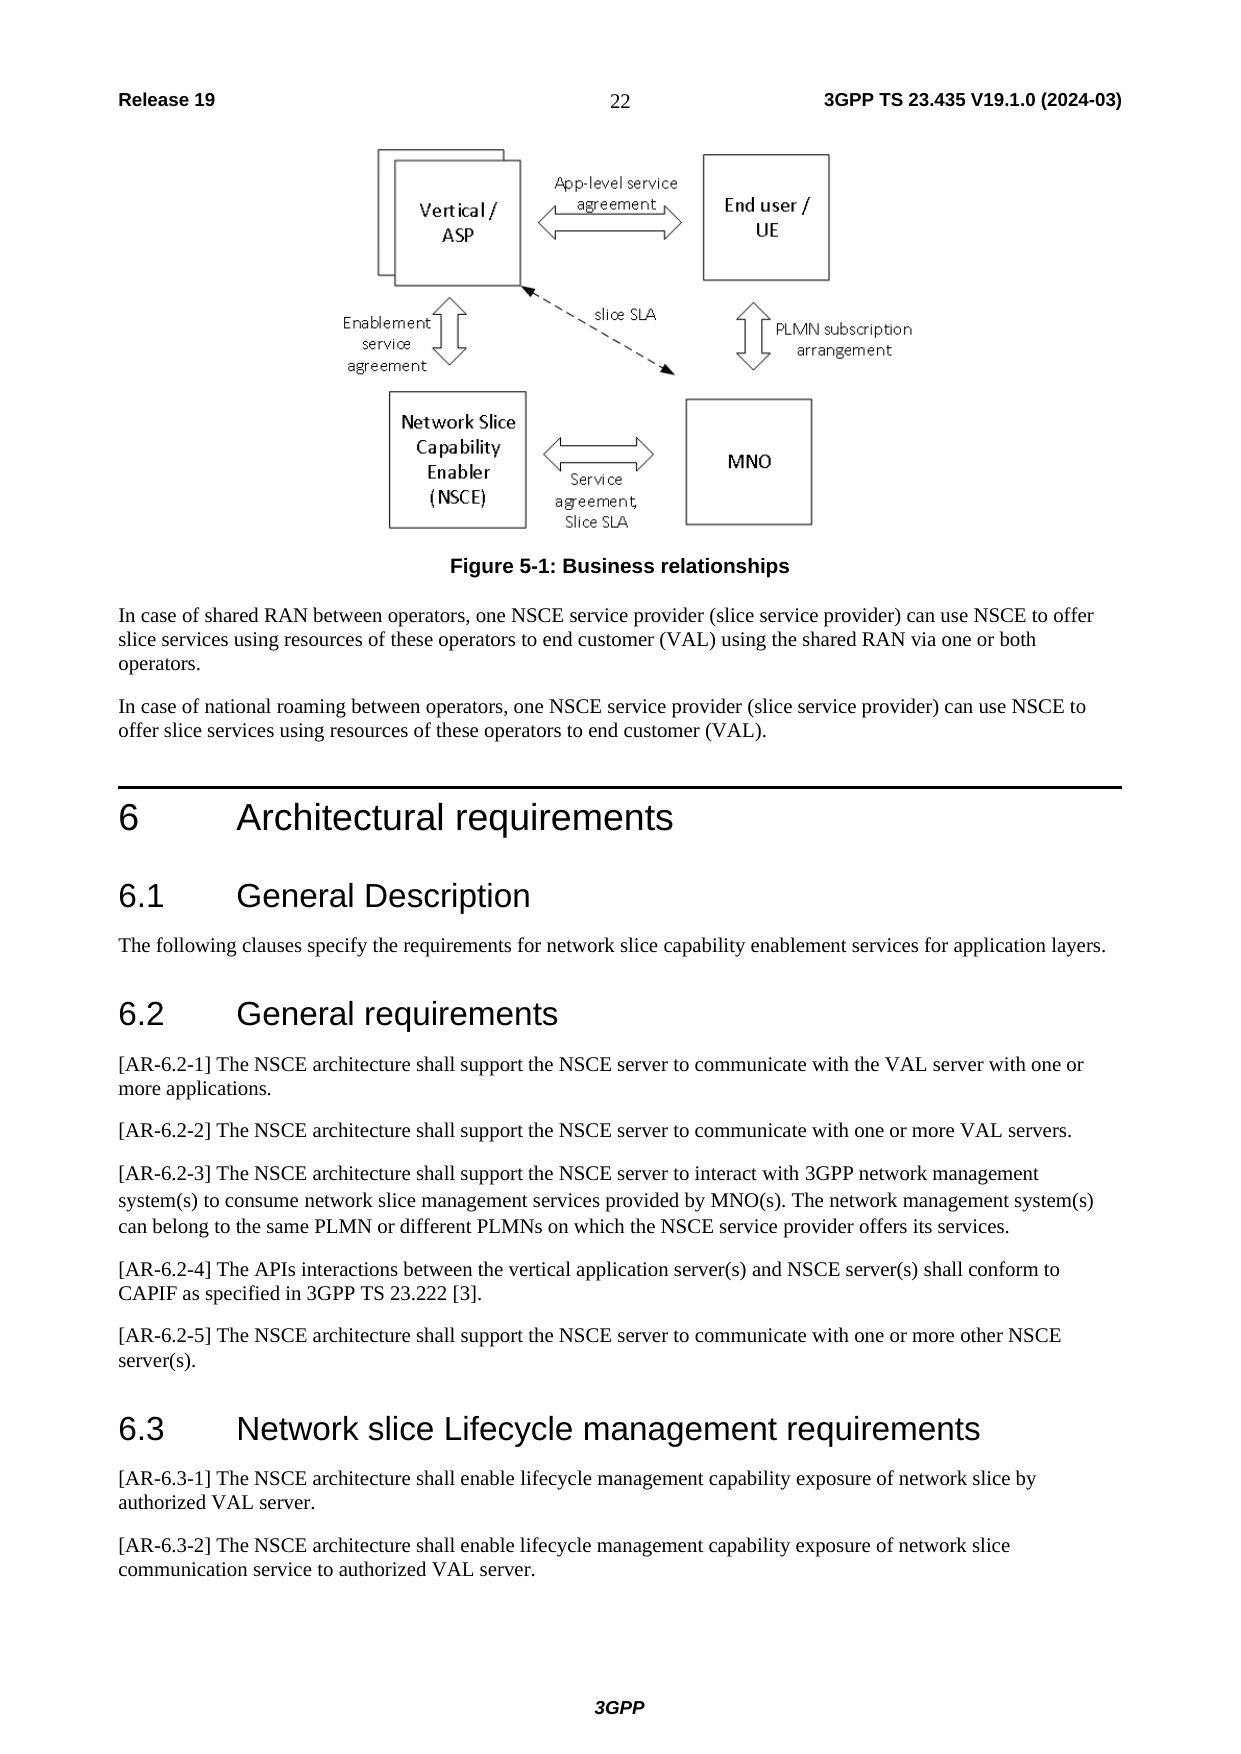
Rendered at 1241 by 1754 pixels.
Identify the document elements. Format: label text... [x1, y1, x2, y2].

text The following clauses specify the requirements for network slice capability enablement services for application layers. [118, 933, 1122, 957]
text [AR-6.2-4] The APIs interactions between the vertical application server(s) and NSCE server(s) shall conform to CAPIF as specified in 3GPP TS 23.222 [3]. [118, 1257, 1122, 1305]
text [AR-6.2-3] The NSCE architecture shall support the NSCE server to interact with 3GPP network management system(s) to consume network slice management services provided by MNO(s). The network management system(s) can belong to the same PLMN or different PLMNs on which the NSCE service provider offers its services. [118, 1161, 1122, 1238]
picture [316, 147, 925, 536]
subtitle 6.1 General Description [118, 876, 1122, 914]
text In case of national roaming between operators, one NSCE service provider (slice service provider) can use NSCE to offer slice services using resources of these operators to end customer (VAL). [118, 694, 1122, 742]
subtitle 6.3 Network slice Lifecycle management requirements [118, 1409, 1122, 1447]
text [AR-6.2-2] The NSCE architecture shall support the NSCE server to communicate with one or more VAL servers. [118, 1118, 1122, 1142]
text In case of shared RAN between operators, one NSCE service provider (slice service provider) can use NSCE to offer slice services using resources of these operators to end customer (VAL) using the shared RAN via one or both operators. [118, 603, 1122, 675]
subtitle 6 Architectural requirements [118, 789, 1122, 838]
text [AR-6.2-1] The NSCE architecture shall support the NSCE server to communicate with the VAL server with one or more applications. [118, 1052, 1122, 1100]
text [AR-6.3-1] The NSCE architecture shall enable lifecycle management capability exposure of network slice by authorized VAL server. [118, 1466, 1122, 1514]
subtitle 6.2 General requirements [118, 994, 1122, 1033]
text [AR-6.2-5] The NSCE architecture shall support the NSCE server to communicate with one or more other NSCE server(s). [118, 1323, 1122, 1372]
text [AR-6.3-2] The NSCE architecture shall enable lifecycle management capability exposure of network slice communication service to authorized VAL server. [118, 1533, 1122, 1581]
text Figure 5-1: Business relationships [118, 554, 1122, 578]
